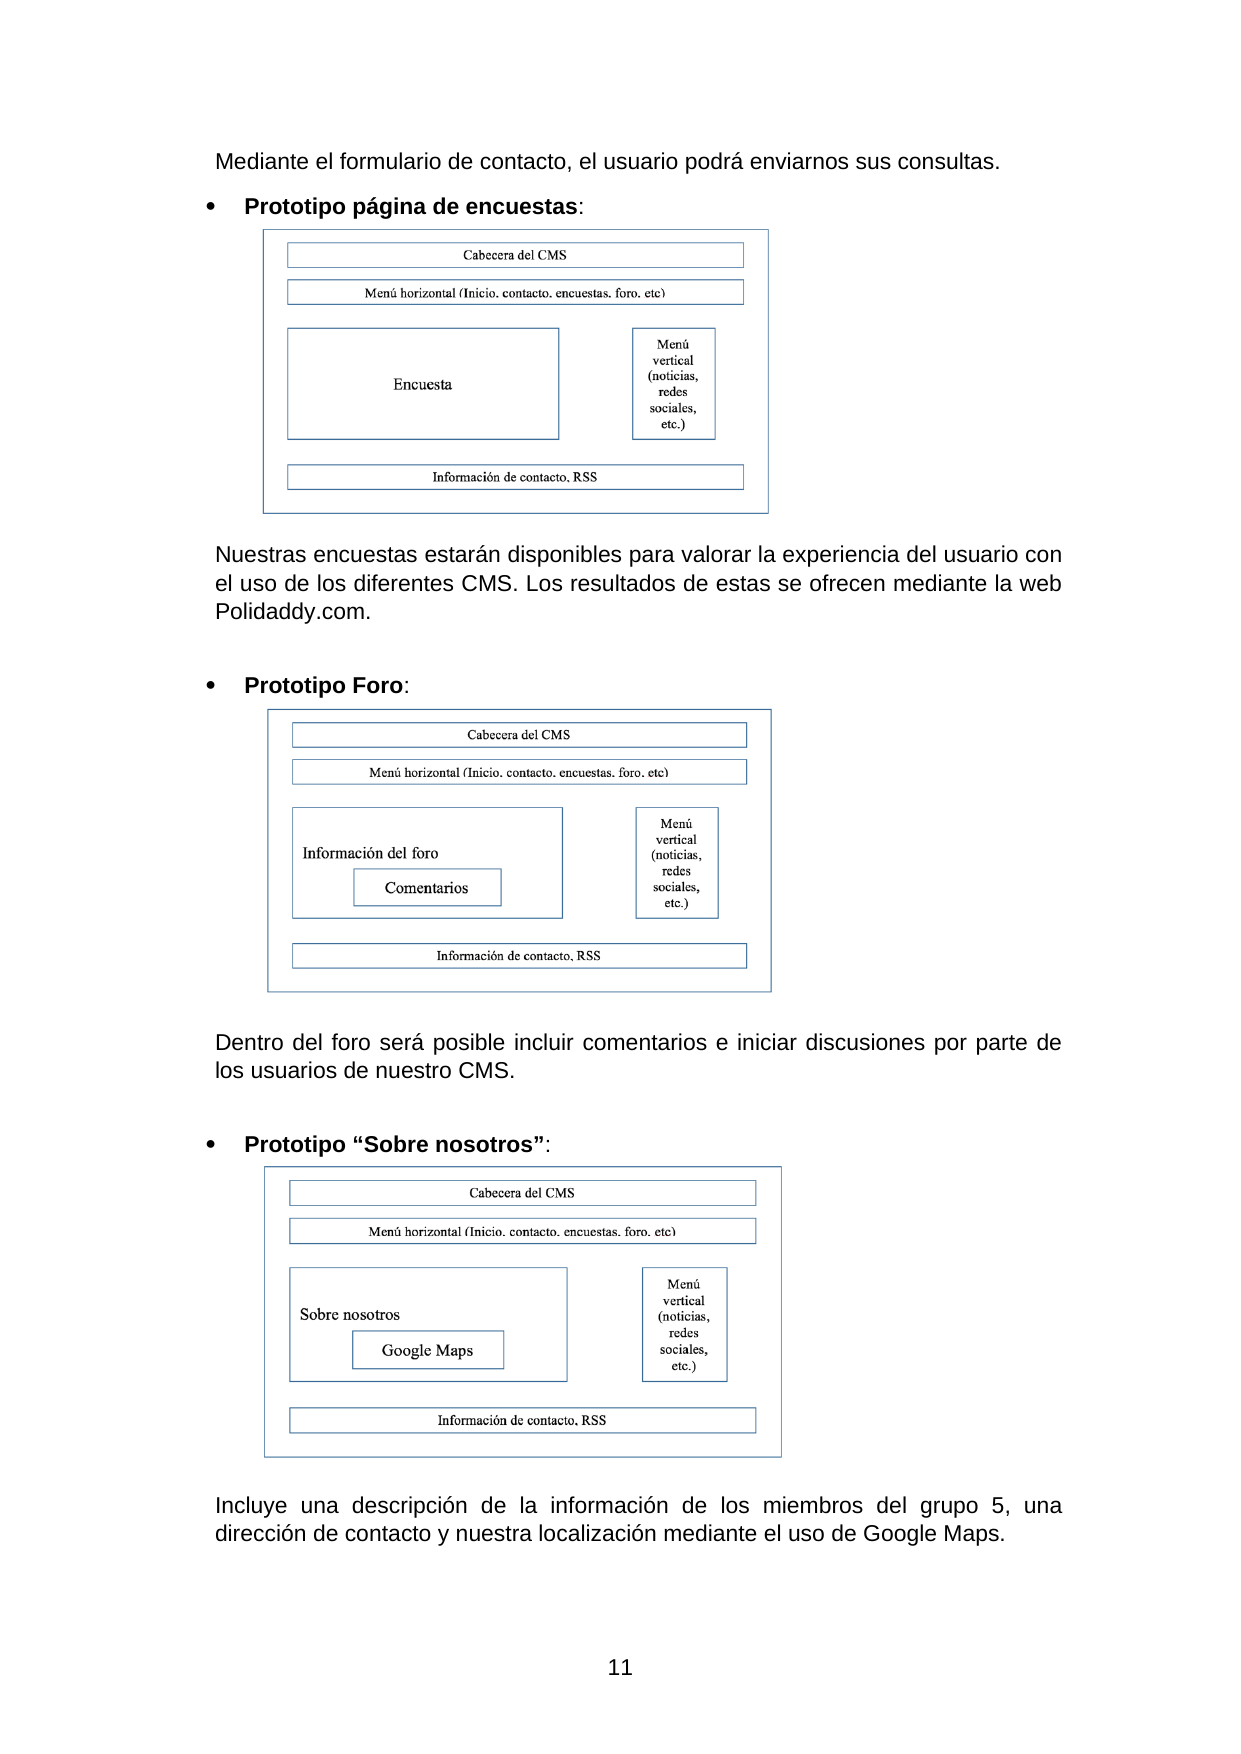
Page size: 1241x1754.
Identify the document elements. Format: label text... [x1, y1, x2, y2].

picture [252, 1159, 796, 1474]
list Incluye una descripción de la información de los miembros del grupo 5, una dirección de contacto y nuestra localización mediante el uso de Google Maps. [215, 1492, 1063, 1547]
picture [252, 700, 796, 1010]
list Dentro del foro será posible incluir comentarios e iniciar discusiones por parte de los usuarios de nuestro CMS. [215, 1029, 1063, 1083]
list Prototipo Foro: [207, 672, 1063, 698]
list Prototipo “Sobre nosotros”: [207, 1131, 1063, 1157]
list Mediante el formulario de contacto, el usuario podrá enviarnos sus consultas. [215, 148, 1063, 174]
list Nuestras encuestas estarán disponibles para valorar la experiencia del usuario con el uso de los diferentes CMS. Los resultados de estas se ofrecen mediante la web Polidaddy.com. [215, 541, 1063, 624]
list Prototipo página de encuestas: [207, 193, 1063, 219]
picture [252, 221, 777, 523]
